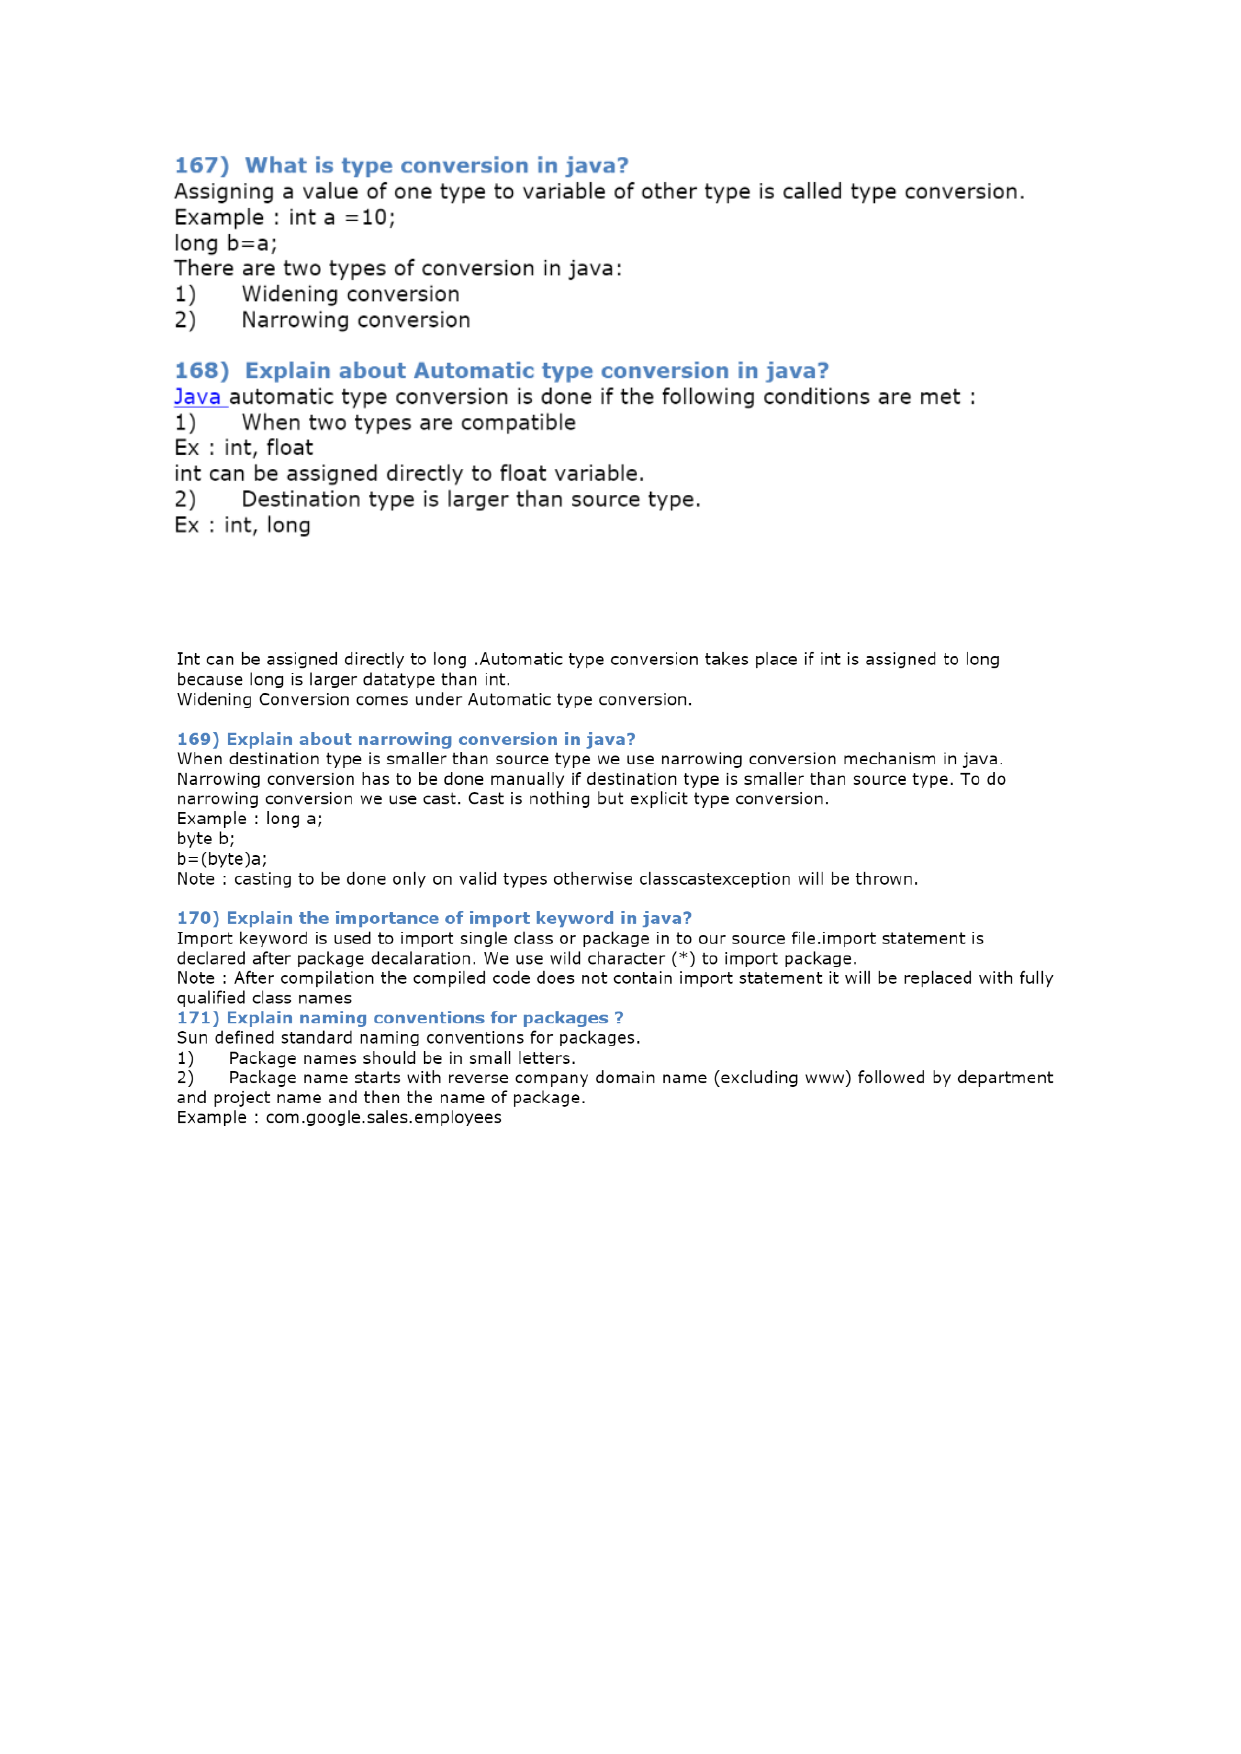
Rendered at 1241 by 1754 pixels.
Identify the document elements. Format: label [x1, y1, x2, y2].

picture [150, 629, 1091, 1135]
picture [150, 150, 1091, 611]
